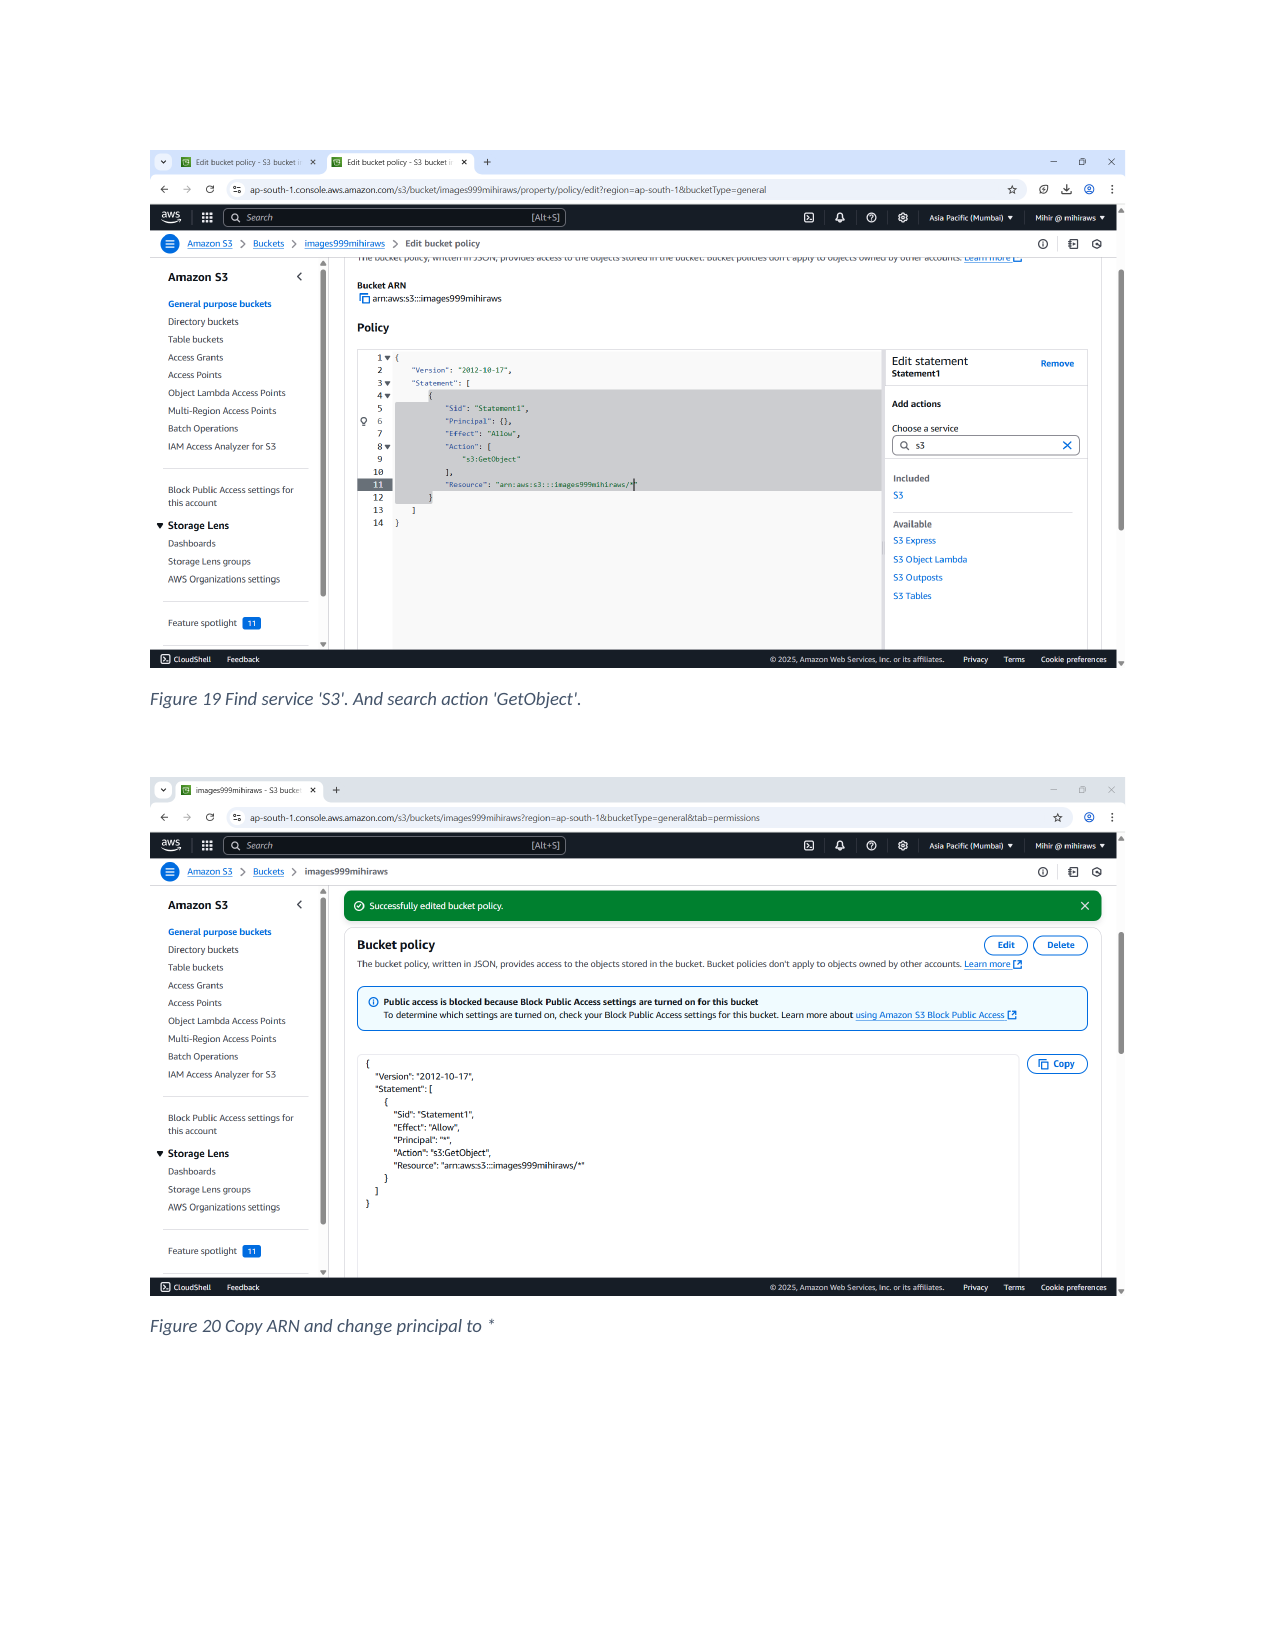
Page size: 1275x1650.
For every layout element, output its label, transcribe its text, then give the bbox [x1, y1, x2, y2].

text Figure 19 Find service 'S3'. And search action 'GetObject'. [150, 687, 1125, 710]
picture [150, 777, 1125, 1296]
picture [150, 150, 1125, 668]
text Figure 20 Copy ARN and change principal to * [150, 1314, 1125, 1337]
